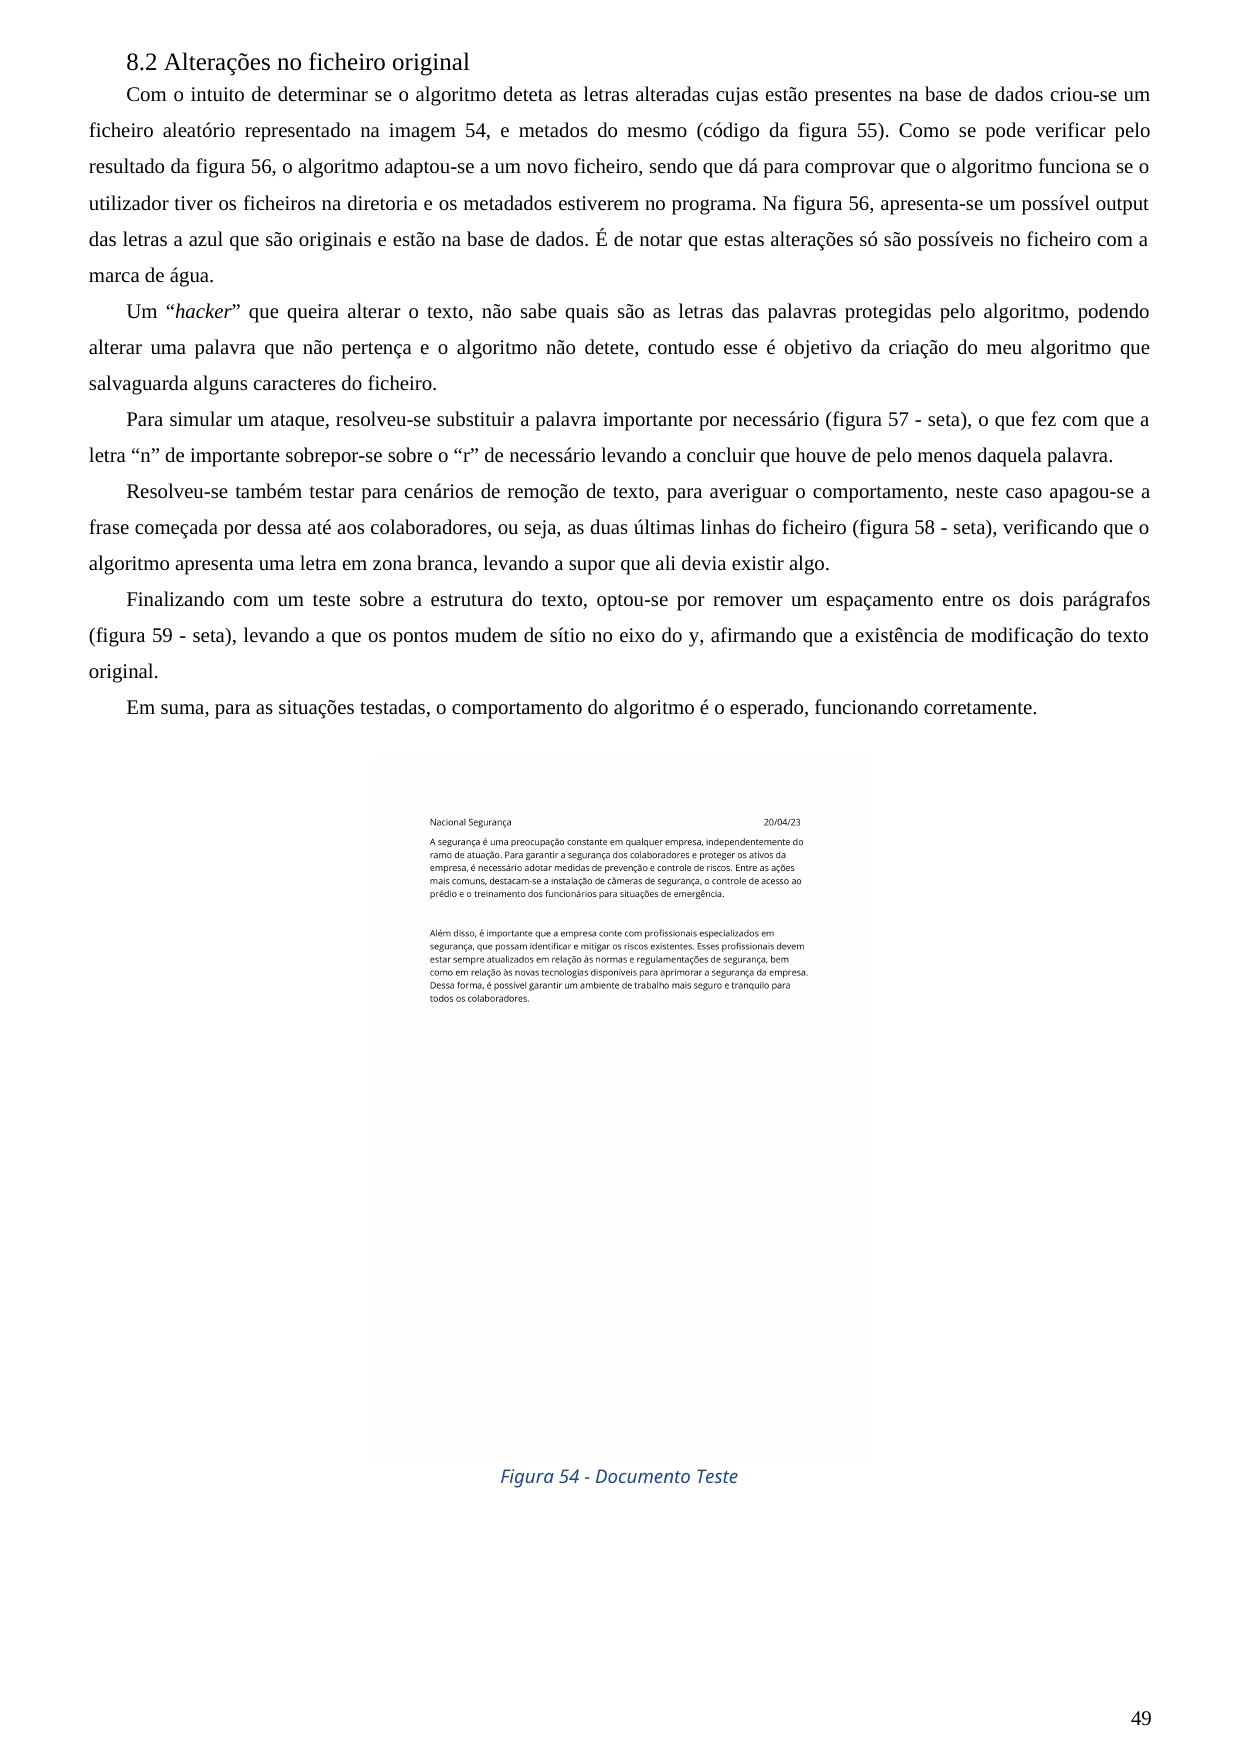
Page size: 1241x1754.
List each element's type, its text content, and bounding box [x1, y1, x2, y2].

text Em suma, para as situações testadas, o comportamento do algoritmo é o esperado, funcionando corretamente. [89, 695, 1152, 719]
text Figura 54 - Documento Teste [89, 1464, 1152, 1489]
text Com o intuito de determinar se o algoritmo deteta as letras alteradas cujas estão presentes na base de dados criou-se um ficheiro aleatório representado na imagem 54, e metados do mesmo (código da figura 55). Como se pode verificar pelo resultado da figura 56, o algoritmo adaptou-se a um novo ficheiro, sendo que dá para comprovar que o algoritmo funciona se o utilizador tiver os ficheiros na diretoria e os metadados estiverem no programa. Na figura 56, apresenta-se um possível output das letras a azul que são originais e estão na base de dados. É de notar que estas alterações só são possíveis no ficheiro com a marca de água. [89, 82, 1152, 287]
text Resolveu-se também testar para cenários de remoção de texto, para averiguar o comportamento, neste caso apagou-se a frase começada por dessa até aos colaboradores, ou seja, as duas últimas linhas do ficheiro (figura 58 - seta), verificando que o algoritmo apresenta uma letra em zona branca, levando a supor que ali devia existir algo. [89, 479, 1152, 575]
text Finalizando com um teste sobre a estrutura do texto, optou-se por remover um espaçamento entre os dois parágrafos (figura 59 - seta), levando a que os pontos mudem de sítio no eixo do y, afirmando que a existência de modificação do texto original. [89, 587, 1152, 683]
picture [369, 755, 871, 1464]
subtitle 8.2 Alterações no ficheiro original [89, 47, 1152, 76]
text Para simular um ataque, resolveu-se substituir a palavra importante por necessário (figura 57 - seta), o que fez com que a letra “n” de importante sobrepor-se sobre o “r” de necessário levando a concluir que houve de pelo menos daquela palavra. [89, 407, 1152, 467]
text Um “hacker” que queira alterar o texto, não sabe quais são as letras das palavras protegidas pelo algoritmo, podendo alterar uma palavra que não pertença e o algoritmo não detete, contudo esse é objetivo da criação do meu algoritmo que salvaguarda alguns caracteres do ficheiro. [89, 298, 1152, 395]
